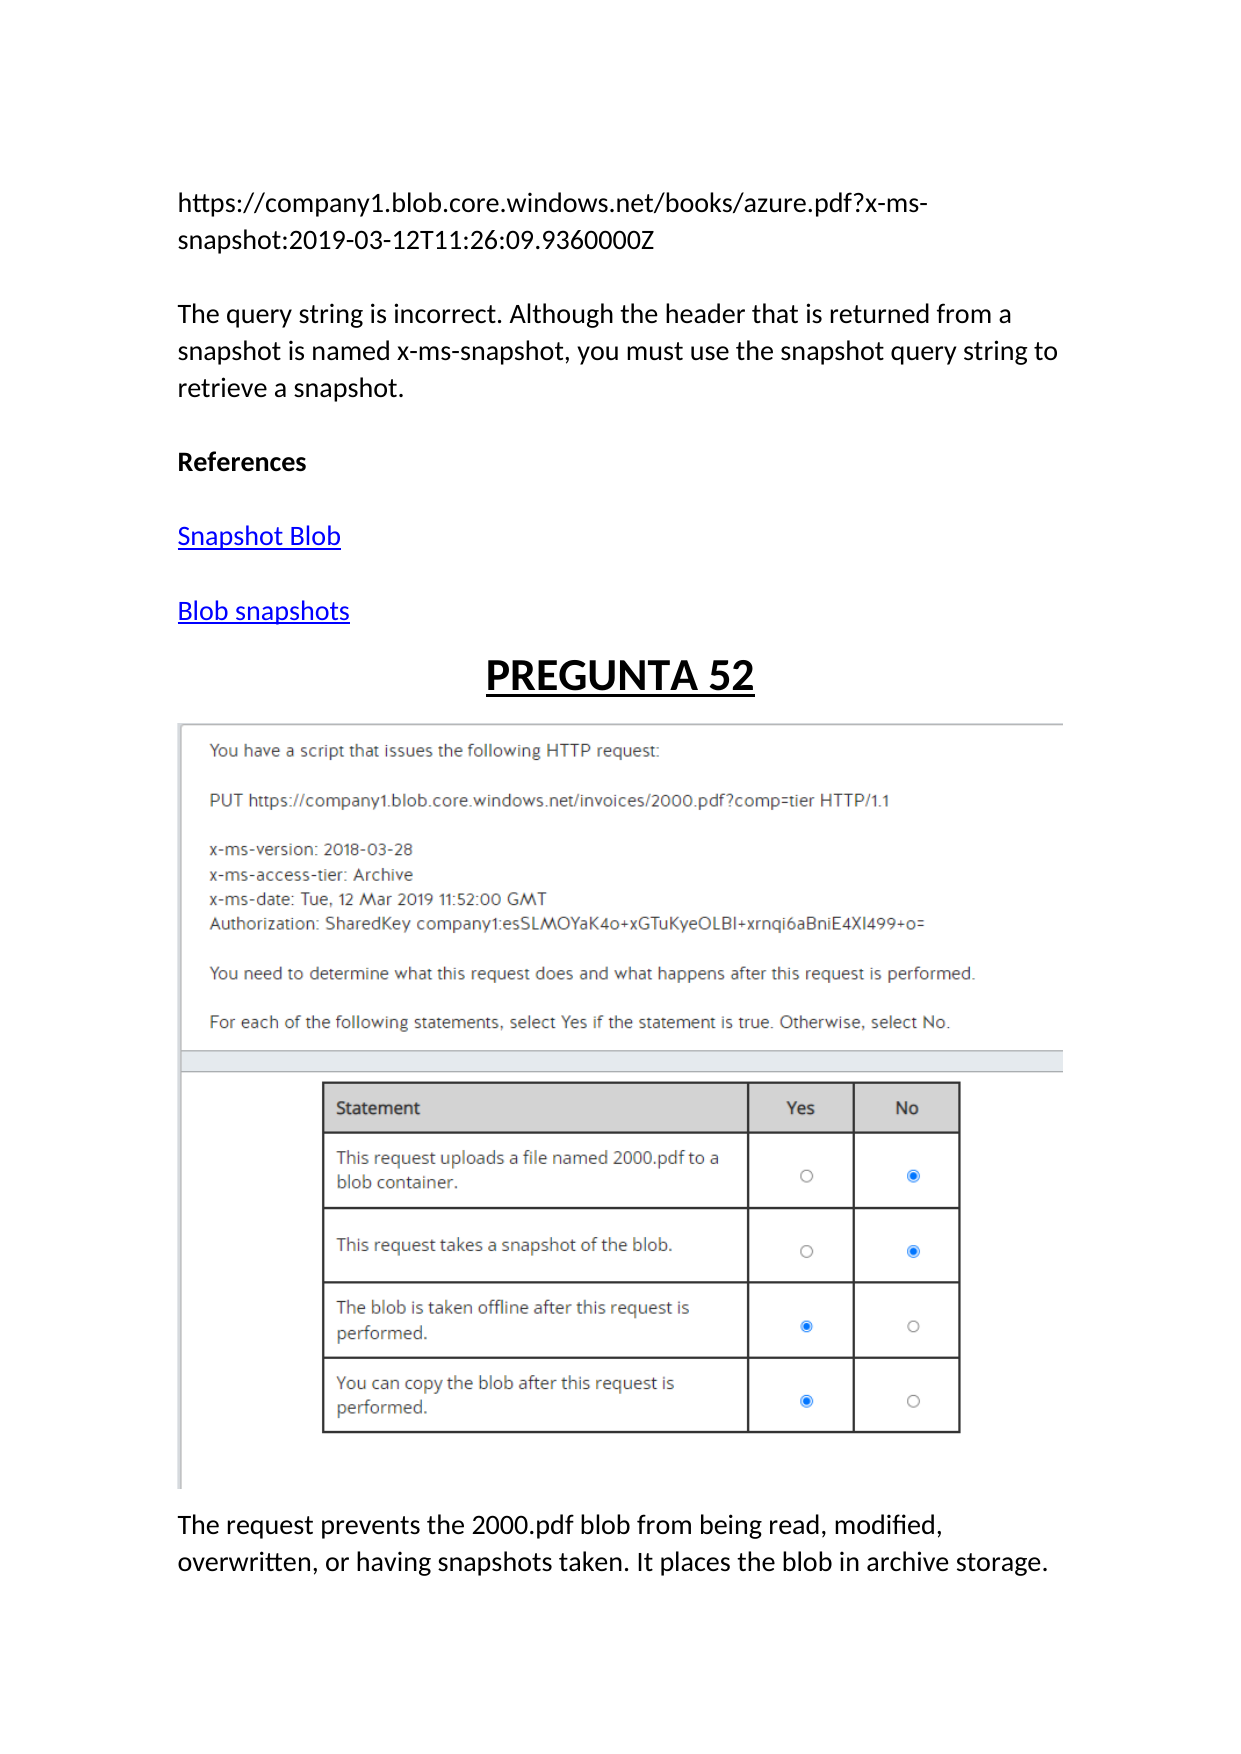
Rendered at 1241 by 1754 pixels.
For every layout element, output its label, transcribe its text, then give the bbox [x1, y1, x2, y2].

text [177, 148, 1063, 627]
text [177, 1507, 1063, 1579]
text PREGUNTA 52 [177, 646, 1063, 702]
picture [177, 723, 1063, 1489]
